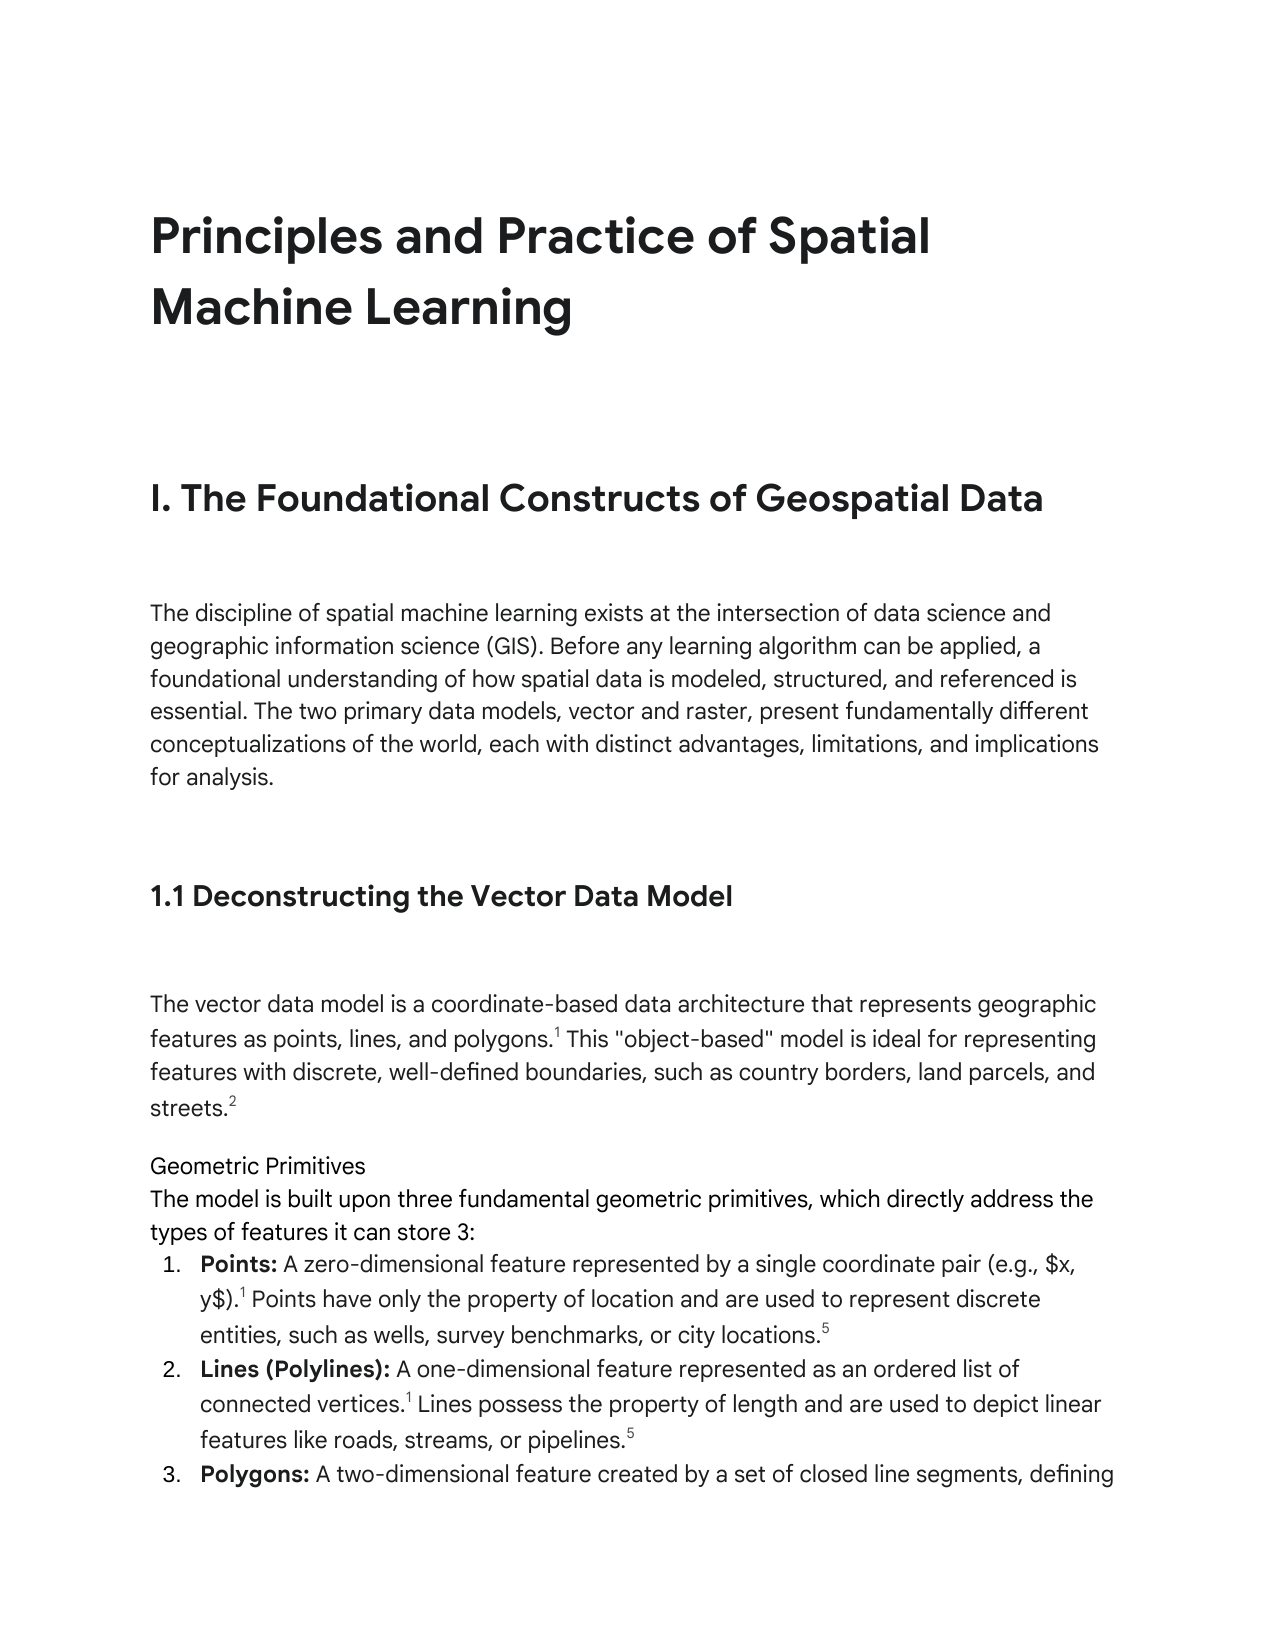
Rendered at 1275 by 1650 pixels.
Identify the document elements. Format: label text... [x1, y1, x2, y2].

subtitle Principles and Practice of Spatial Machine Learning [150, 205, 1125, 339]
text The discipline of spatial machine learning exists at the intersection of data science and geographic information science (GIS). Before any learning algorithm can be applied, a foundational understanding of how spatial data is modeled, structured, and referenced is essential. The two primary data models, vector and raster, present fundamentally different conceptualizations of the world, each with distinct advantages, limitations, and implications for analysis. [150, 599, 1125, 792]
subtitle 1.1 Deconstructing the Vector Data Model [150, 878, 1125, 915]
subtitle I. The Foundational Constructs of Geospatial Data [150, 476, 1125, 523]
text Geometric Primitives [150, 1152, 1125, 1181]
list Lines (Polylines): A one-dimensional feature represented as an ordered list of connected vertices.1 Lines possess the property of length and are used to depict linear features like roads, streams, or pipelines.5 [162, 1355, 1125, 1455]
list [162, 1460, 1125, 1488]
text The vector data model is a coordinate-based data architecture that represents geographic features as points, lines, and polygons.1 This "object-based" model is ideal for representing features with discrete, well-defined boundaries, such as country borders, land parcels, and streets.2 [150, 990, 1125, 1123]
text The model is built upon three fundamental geometric primitives, which directly address the types of features it can store 3: [150, 1185, 1125, 1247]
list Points: A zero-dimensional feature represented by a single coordinate pair (e.g., $x, y$).1 Points have only the property of location and are used to represent discrete entities, such as wells, survey benchmarks, or city locations.5 [162, 1251, 1125, 1351]
